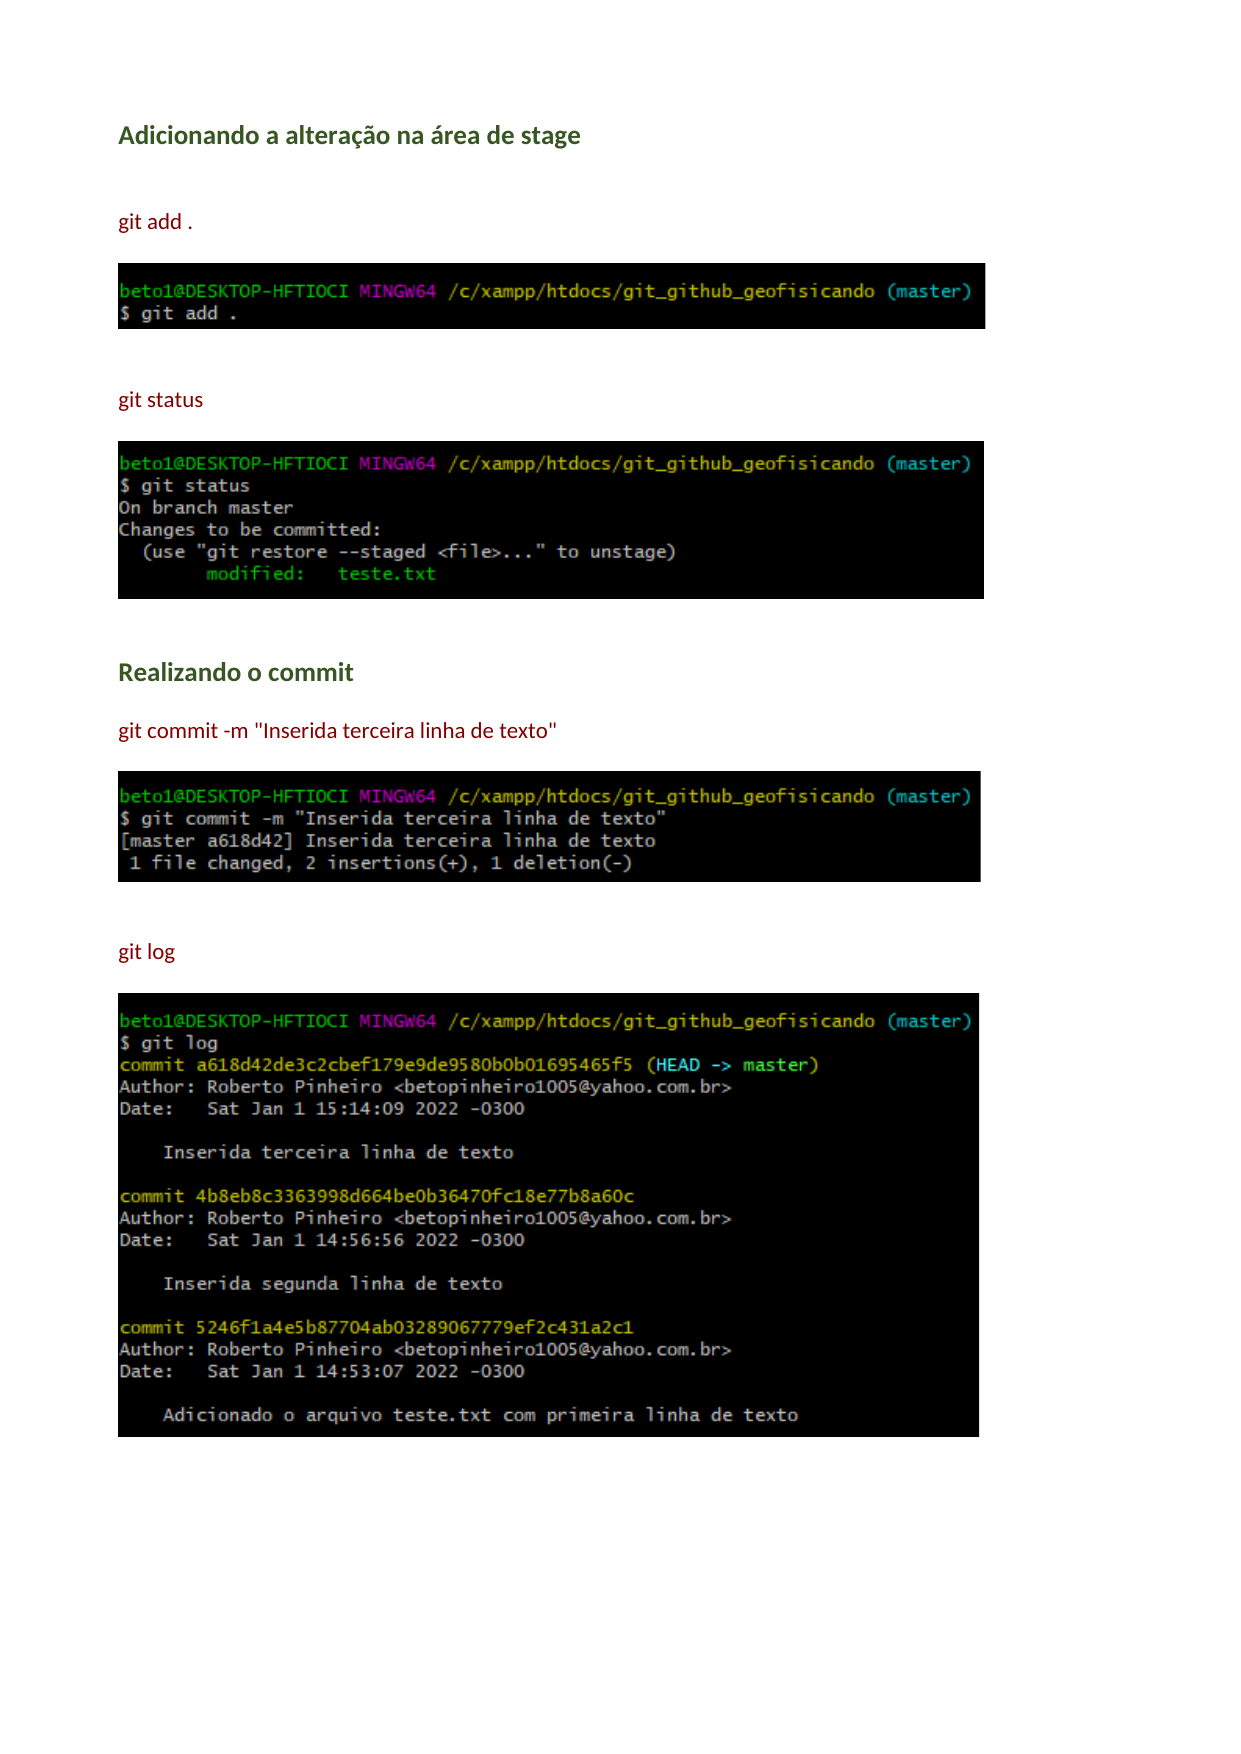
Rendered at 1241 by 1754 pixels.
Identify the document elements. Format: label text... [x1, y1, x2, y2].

subtitle Realizando o commit [118, 655, 1122, 688]
picture [118, 441, 984, 599]
subtitle Adicionando a alteração na área de stage [118, 118, 1122, 151]
picture [118, 993, 980, 1437]
text git status [118, 385, 1122, 413]
text git log [118, 937, 1122, 965]
picture [118, 263, 986, 329]
text git add . [118, 207, 1122, 235]
picture [118, 771, 981, 882]
text git commit -m "Inserida terceira linha de texto" [118, 716, 1122, 744]
